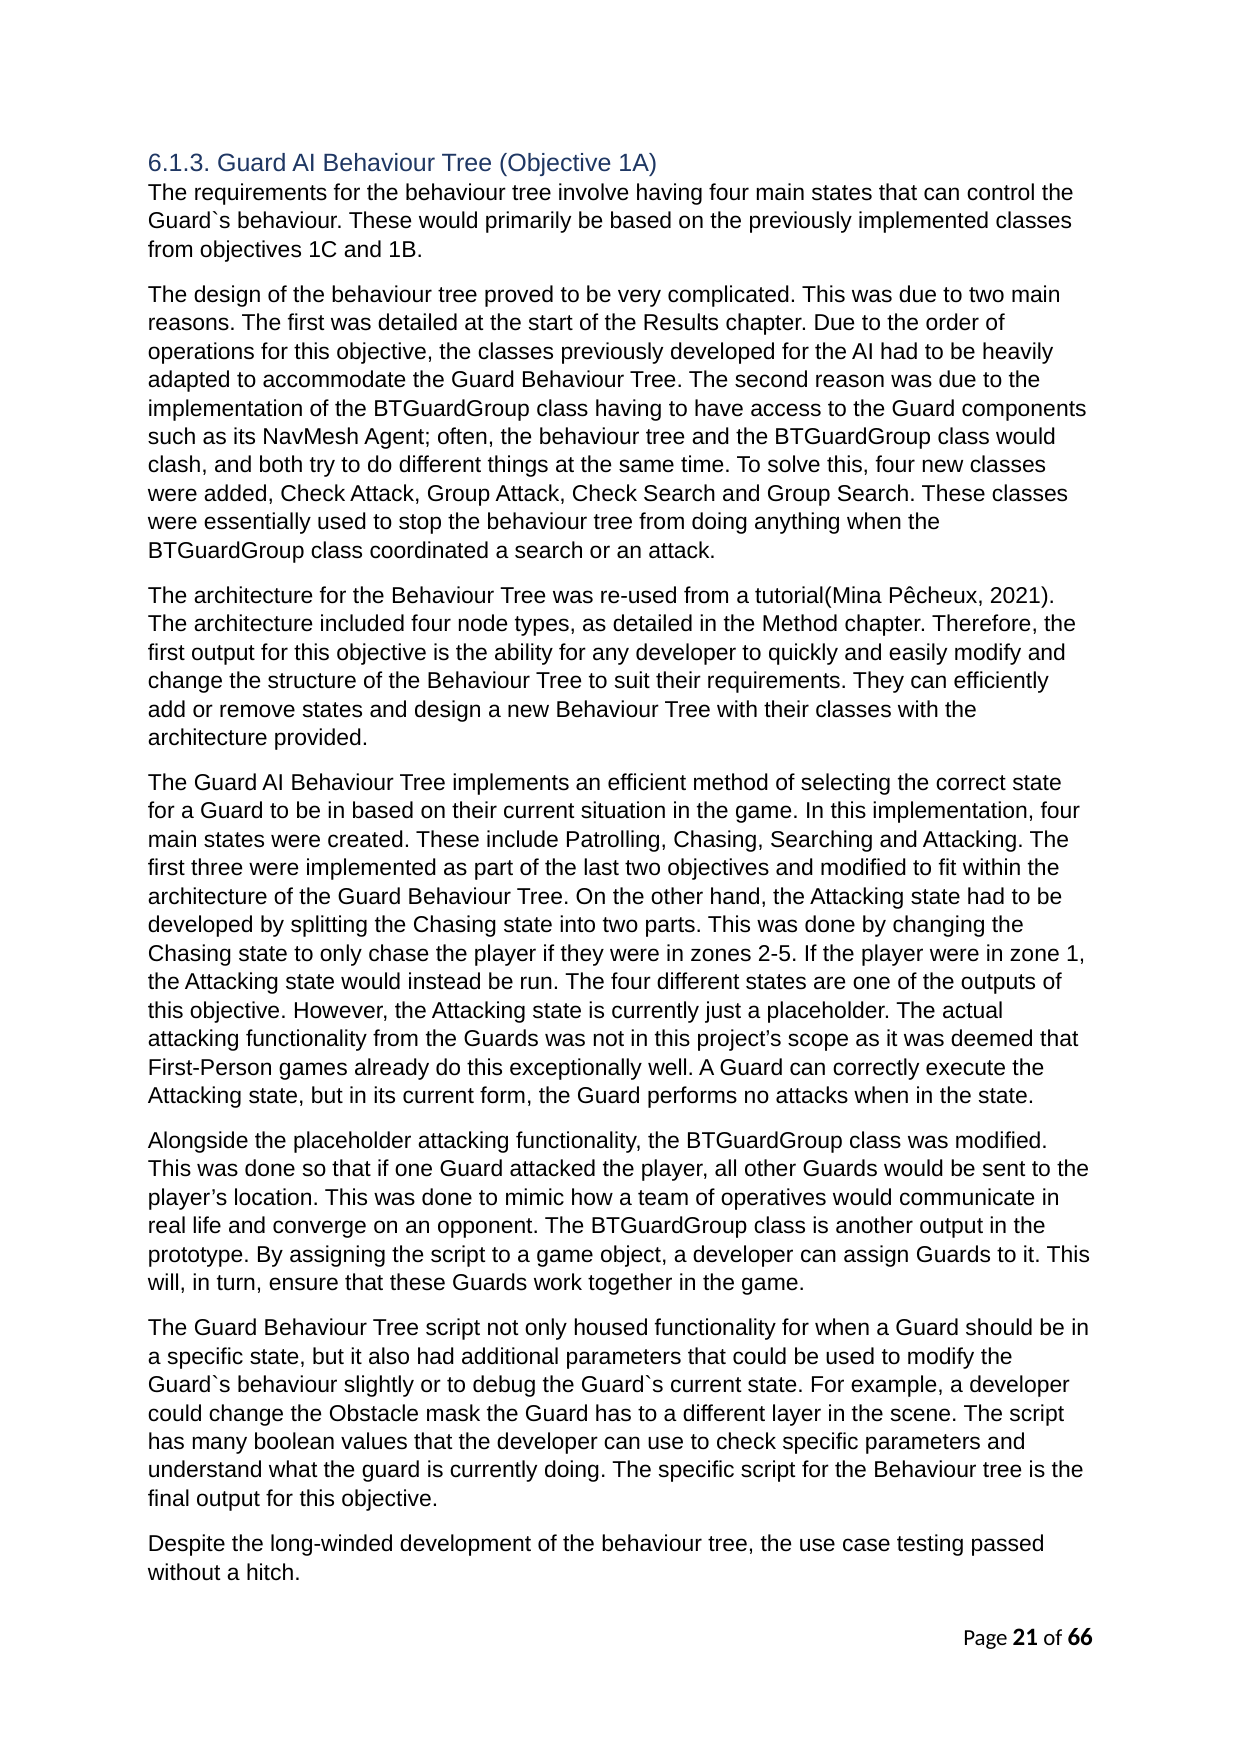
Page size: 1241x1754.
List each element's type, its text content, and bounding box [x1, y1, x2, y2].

text The architecture for the Behaviour Tree was re-used from a tutorial(Mina Pêcheux, 2021). The architecture included four node types, as detailed in the Method chapter. Therefore, the first output for this objective is the ability for any developer to quickly and easily modify and change the structure of the Behaviour Tree to suit their requirements. They can efficiently add or remove states and design a new Behaviour Tree with their classes with the architecture provided. [148, 582, 1092, 750]
text The design of the behaviour tree proved to be very complicated. This was due to two main reasons. The first was detailed at the start of the Results chapter. Due to the order of operations for this objective, the classes previously developed for the AI had to be heavily adapted to accommodate the Guard Behaviour Tree. The second reason was due to the implementation of the BTGuardGroup class having to have access to the Guard components such as its NavMesh Agent; often, the behaviour tree and the BTGuardGroup class would clash, and both try to do different things at the same time. To solve this, four new classes were added, Check Attack, Group Attack, Check Search and Group Search. These classes were essentially used to stop the behaviour tree from doing anything when the BTGuardGroup class coordinated a search or an attack. [148, 281, 1092, 563]
text The requirements for the behaviour tree involve having four main states that can control the Guard`s behaviour. These would primarily be based on the previously implemented classes from objectives 1C and 1B. [148, 179, 1092, 262]
text Despite the long-winded development of the behaviour tree, the use case testing passed without a hitch. [148, 1530, 1092, 1585]
subtitle 6.1.3. Guard AI Behaviour Tree (Objective 1A) [148, 148, 1092, 176]
text Alongside the placeholder attacking functionality, the BTGuardGroup class was modified. This was done so that if one Guard attacked the player, all other Guards would be sent to the player’s location. This was done to mimic how a team of operatives would communicate in real life and converge on an opponent. The BTGuardGroup class is another output in the prototype. By assigning the script to a game object, a developer can assign Guards to it. This will, in turn, ensure that these Guards work together in the game. [148, 1127, 1092, 1296]
text The Guard Behaviour Tree script not only housed functionality for when a Guard should be in a specific state, but it also had additional parameters that could be used to modify the Guard`s behaviour slightly or to debug the Guard`s current state. For example, a developer could change the Obstacle mask the Guard has to a different layer in the scene. The script has many boolean values that the developer can use to check specific parameters and understand what the guard is currently doing. The specific script for the Behaviour tree is the final output for this objective. [148, 1314, 1092, 1511]
text The Guard AI Behaviour Tree implements an efficient method of selecting the correct state for a Guard to be in based on their current situation in the game. In this implementation, four main states were created. These include Patrolling, Chasing, Searching and Attacking. The first three were implemented as part of the last two objectives and modified to fit within the architecture of the Guard Behaviour Tree. On the other hand, the Attacking state had to be developed by splitting the Chasing state into two parts. This was done by changing the Chasing state to only chase the player if they were in zones 2-5. If the player were in zone 1, the Attacking state would instead be run. The four different states are one of the outputs of this objective. However, the Attacking state is currently just a placeholder. The actual attacking functionality from the Guards was not in this project’s scope as it was deemed that First-Person games already do this exceptionally well. A Guard can correctly execute the Attacking state, but in its current form, the Guard performs no attacks when in the state. [148, 769, 1092, 1108]
